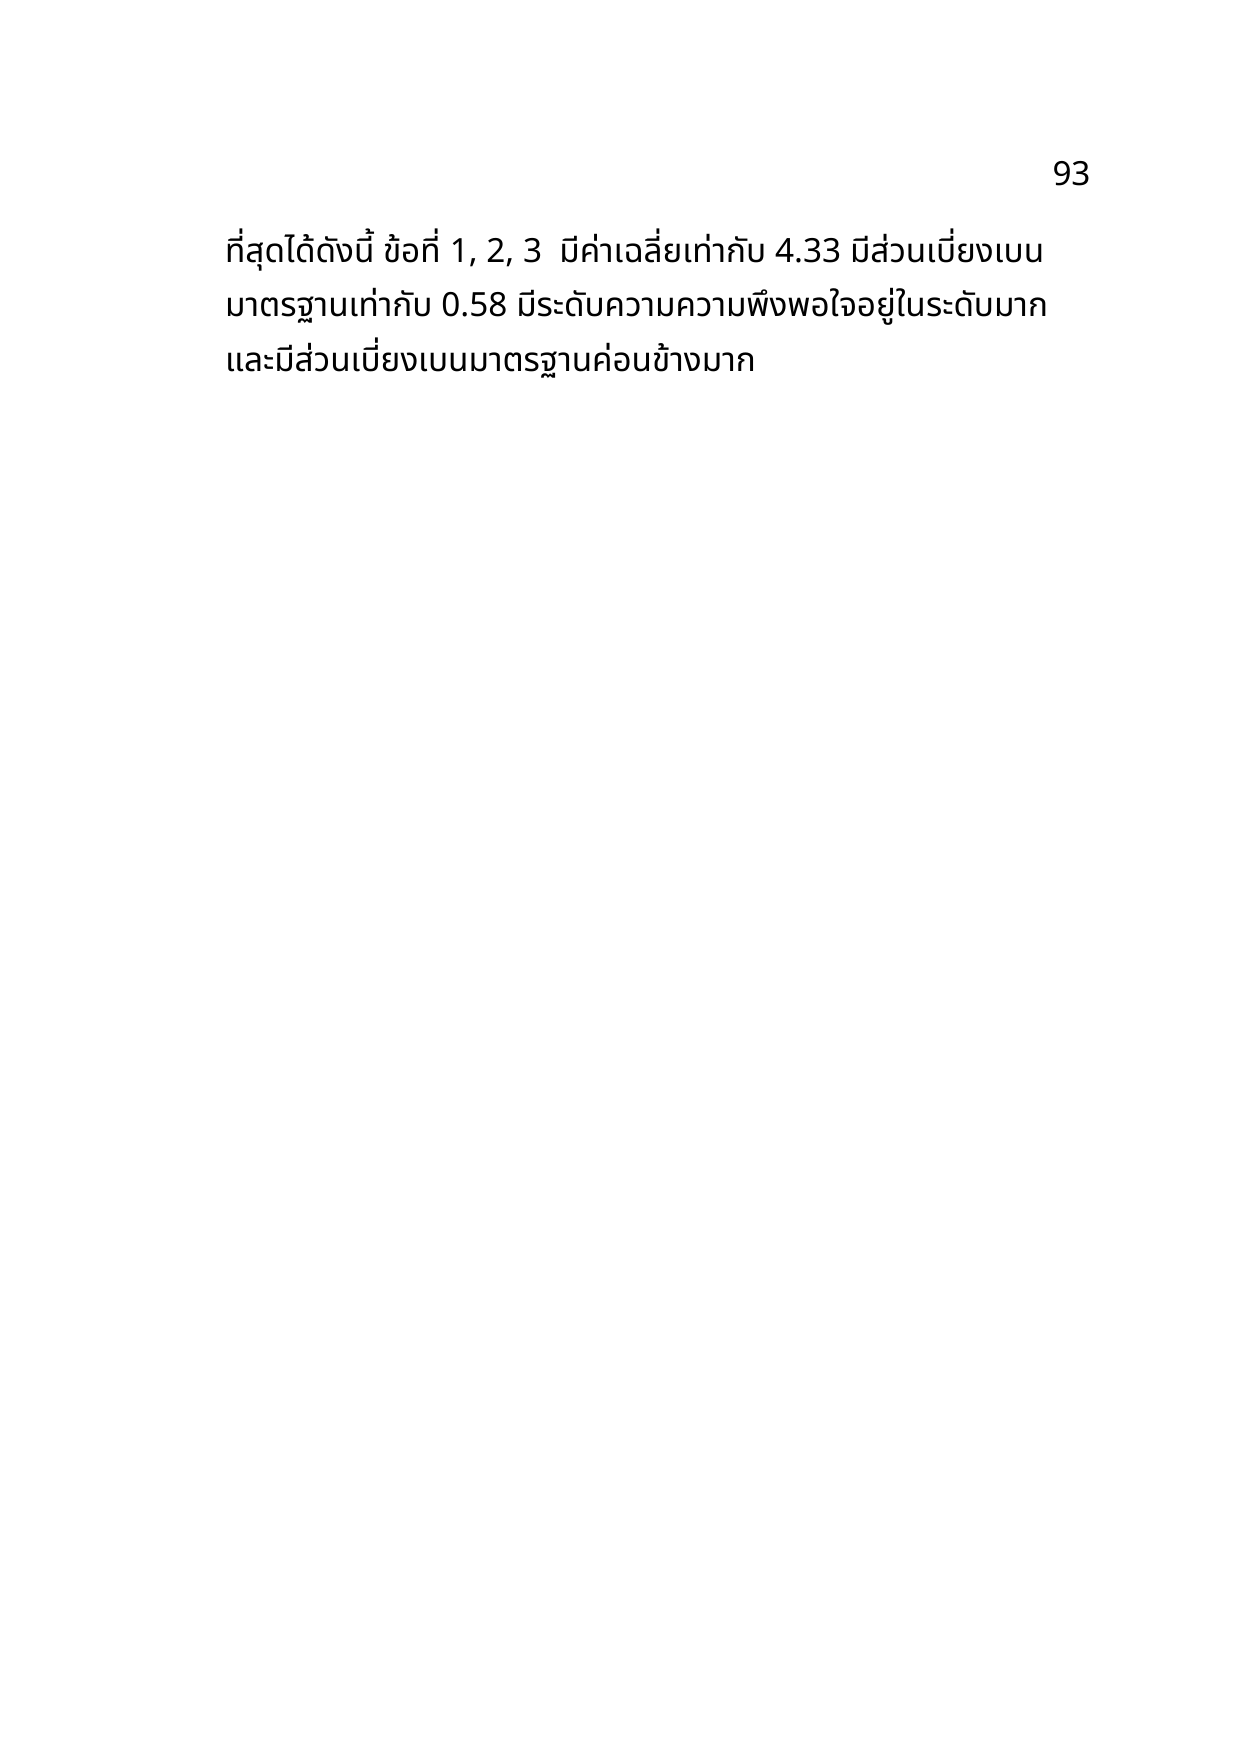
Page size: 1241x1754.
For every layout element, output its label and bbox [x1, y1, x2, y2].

text [225, 227, 1090, 386]
